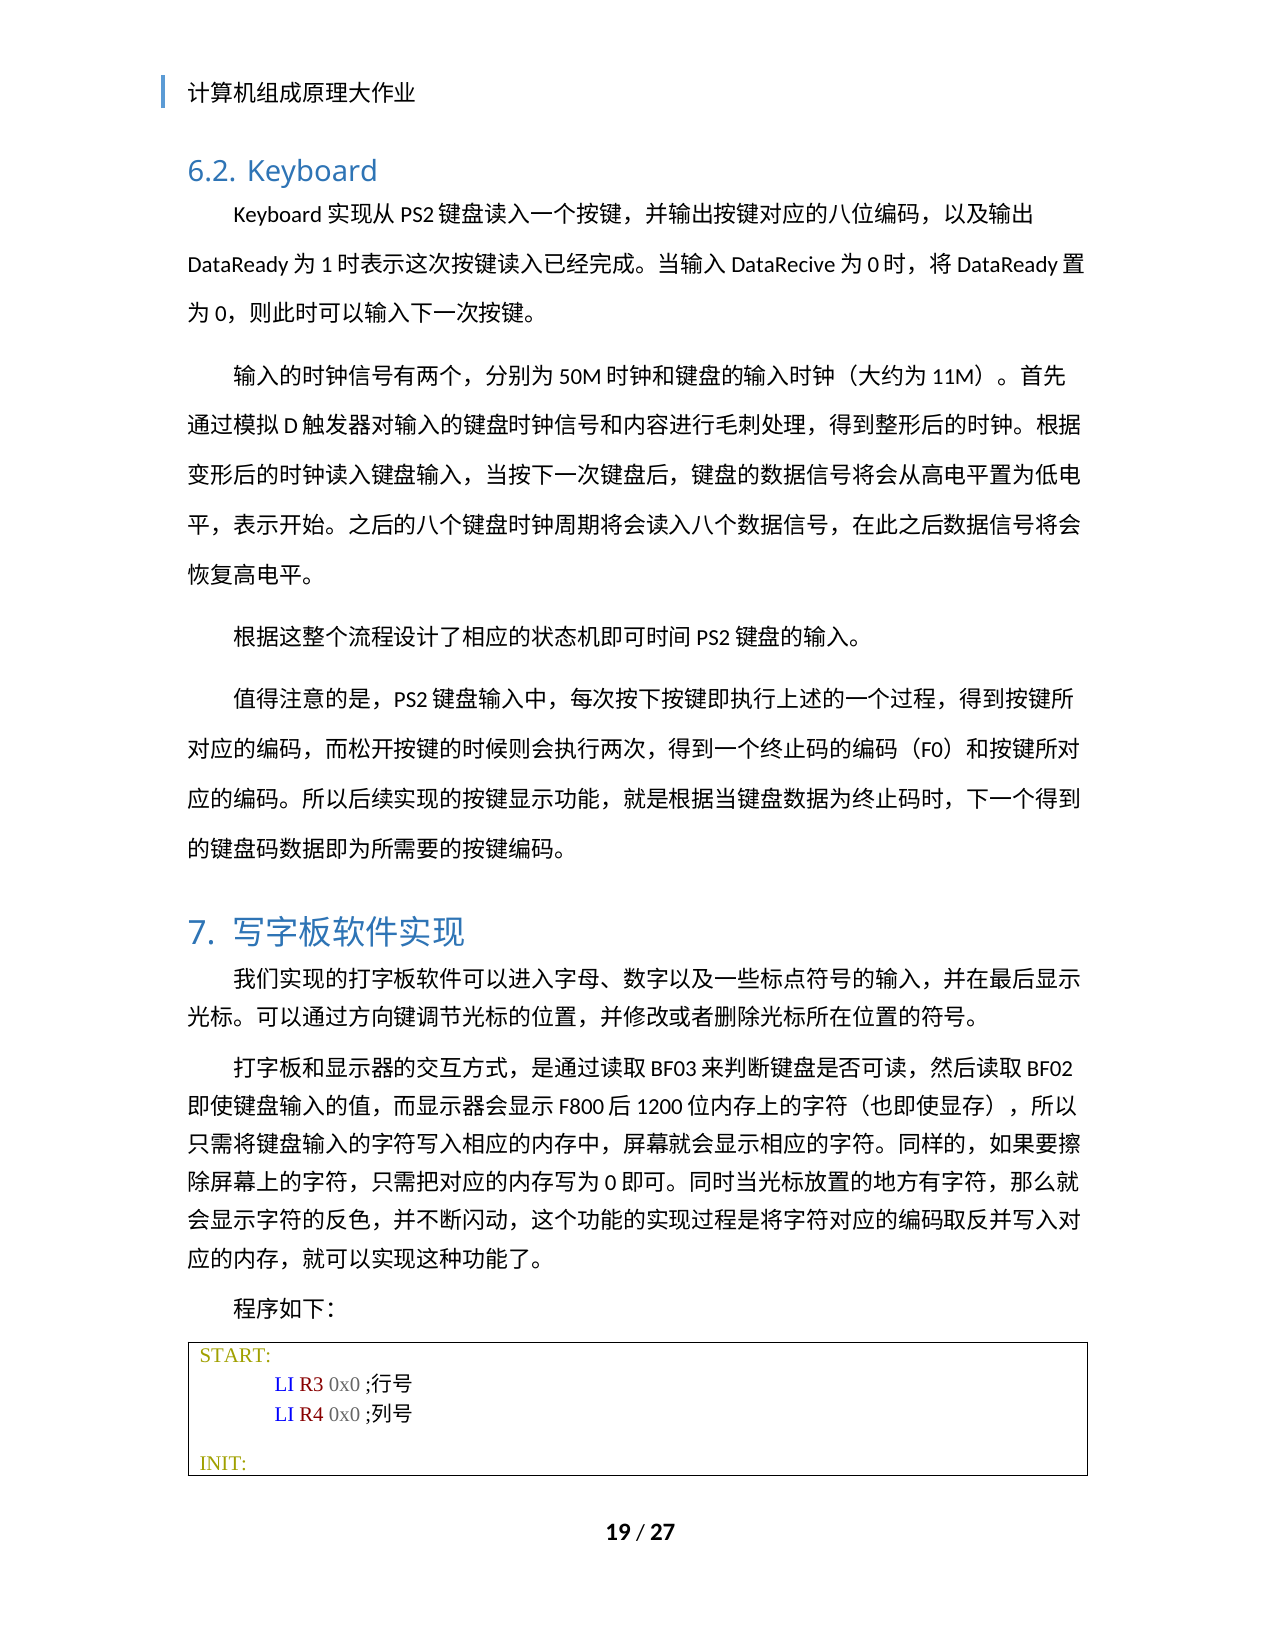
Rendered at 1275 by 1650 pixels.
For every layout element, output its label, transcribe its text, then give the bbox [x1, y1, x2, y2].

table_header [189, 1343, 1087, 1475]
subtitle 写字板软件实现 [187, 905, 1087, 954]
text 打字板和显示器的交互方式，是通过读取BF03来判断键盘是否可读，然后读取BF02即使键盘输入的值，而显示器会显示F800后1200位内存上的字符（也即使显存），所以只需将键盘输入的字符写入相应的内存中，屏幕就会显示相应的字符。同样的，如果要擦除屏幕上的字符，只需把对应的内存写为0即可。同时当光标放置的地方有字符，那么就会显示字符的反色，并不断闪动，这个功能的实现过程是将字符对应的编码取反并写入对应的内存，就可以实现这种功能了。 [187, 1050, 1087, 1274]
text Keyboard实现从PS2键盘读入一个按键，并输出按键对应的八位编码，以及输出DataReady为1时表示这次按键读入已经完成。当输入DataRecive为0时，将DataReady置为0，则此时可以输入下一次按键。 [187, 196, 1087, 328]
text 根据这整个流程设计了相应的状态机即可时间PS2键盘的输入。 [187, 619, 1087, 652]
text 输入的时钟信号有两个，分别为50M时钟和键盘的输入时钟（大约为11M）。首先通过模拟D触发器对输入的键盘时钟信号和内容进行毛刺处理，得到整形后的时钟。根据变形后的时钟读入键盘输入，当按下一次键盘后，键盘的数据信号将会从高电平置为低电平，表示开始。之后的八个键盘时钟周期将会读入八个数据信号，在此之后数据信号将会恢复高电平。 [187, 357, 1087, 590]
text 程序如下： [187, 1291, 1087, 1324]
text 值得注意的是，PS2键盘输入中，每次按下按键即执行上述的一个过程，得到按键所对应的编码，而松开按键的时候则会执行两次，得到一个终止码的编码（F0）和按键所对应的编码。所以后续实现的按键显示功能，就是根据当键盘数据为终止码时，下一个得到的键盘码数据即为所需要的按键编码。 [187, 681, 1087, 864]
text 我们实现的打字板软件可以进入字母、数字以及一些标点符号的输入，并在最后显示光标。可以通过方向键调节光标的位置，并修改或者删除光标所在位置的符号。 [187, 961, 1087, 1032]
subtitle Keyboard [187, 150, 1087, 190]
